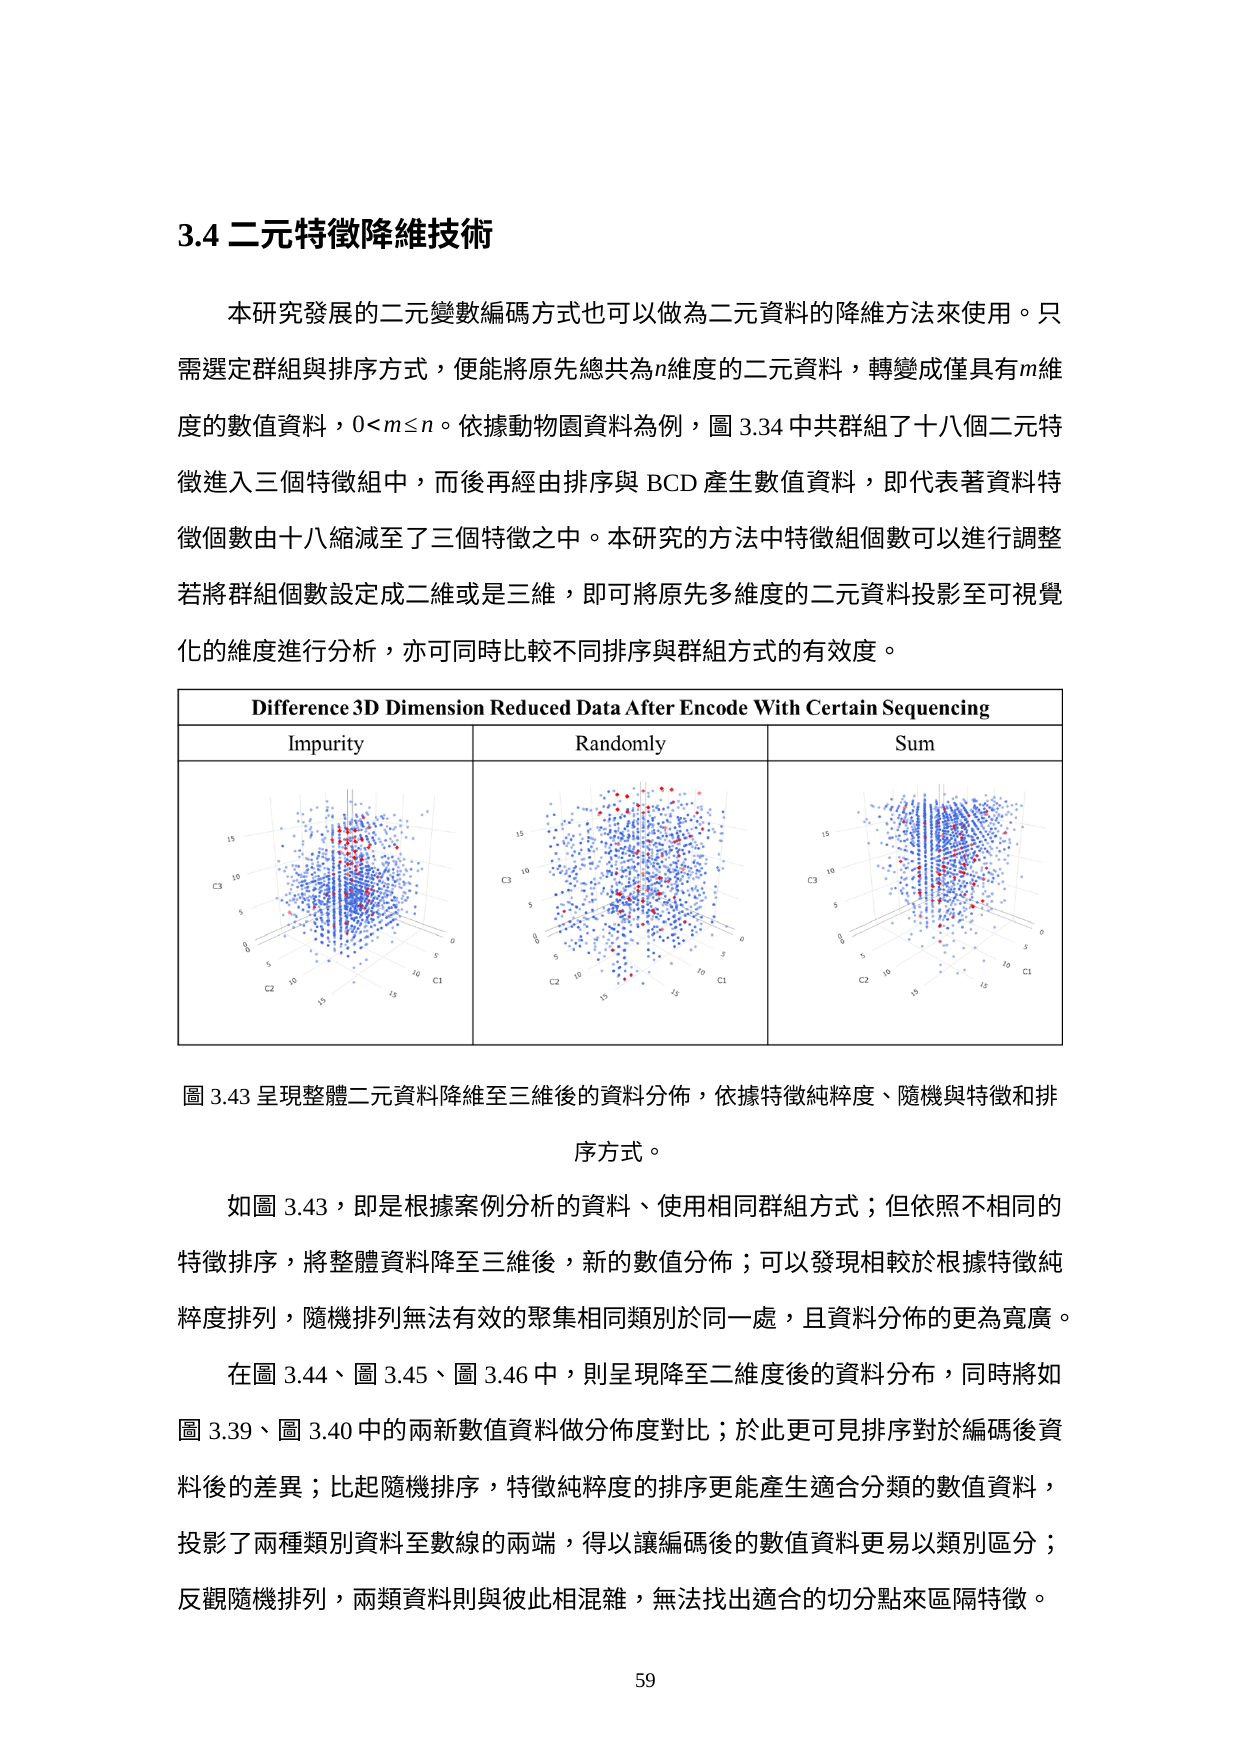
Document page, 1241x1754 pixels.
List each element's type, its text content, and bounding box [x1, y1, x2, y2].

subtitle 二元特徵降維技術 [177, 194, 1063, 269]
picture [177, 686, 1063, 1046]
